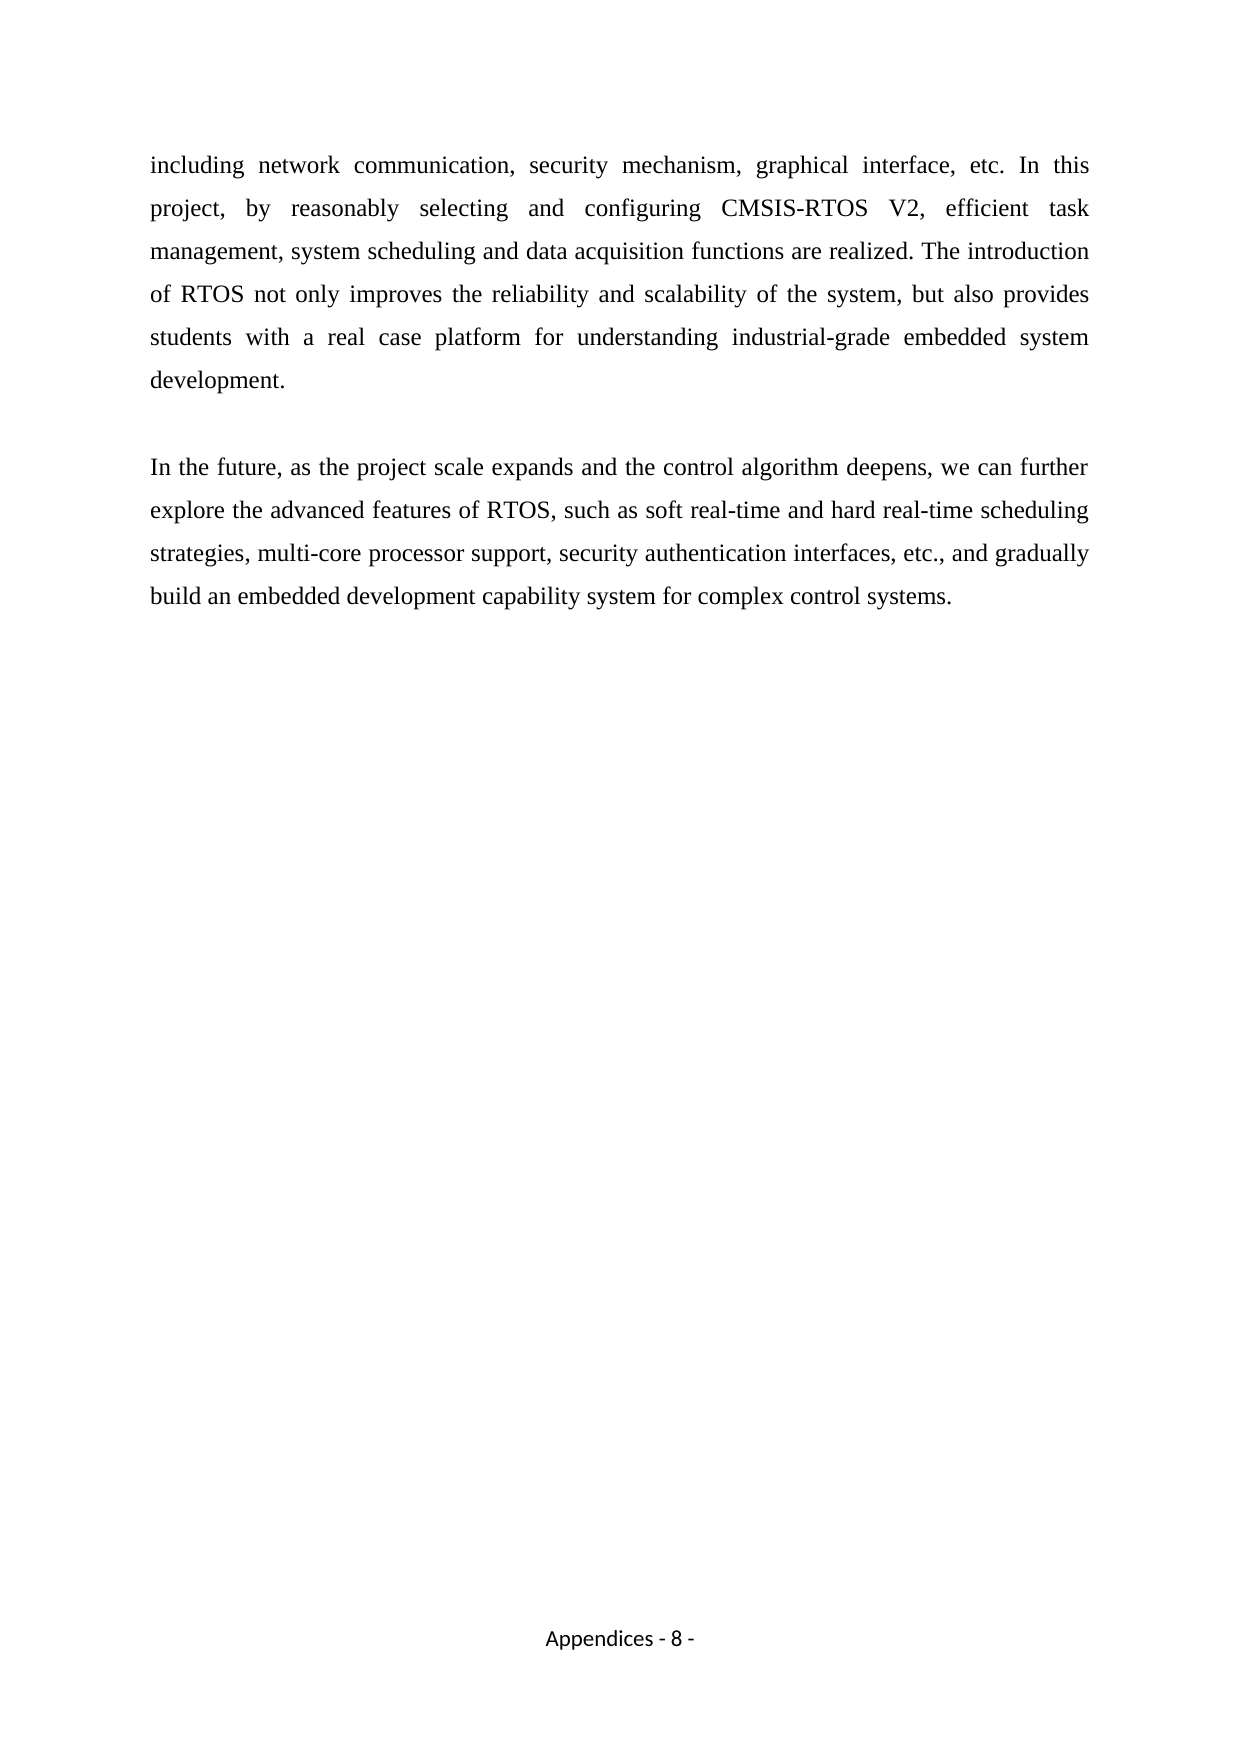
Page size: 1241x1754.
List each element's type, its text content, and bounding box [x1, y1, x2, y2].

text In the future, as the project scale expands and the control algorithm deepens, we can further explore the advanced features of RTOS, such as soft real-time and hard real-time scheduling strategies, multi-core processor support, security authentication interfaces, etc., and gradually build an embedded development capability system for complex control systems. [150, 452, 1090, 610]
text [150, 150, 1090, 394]
